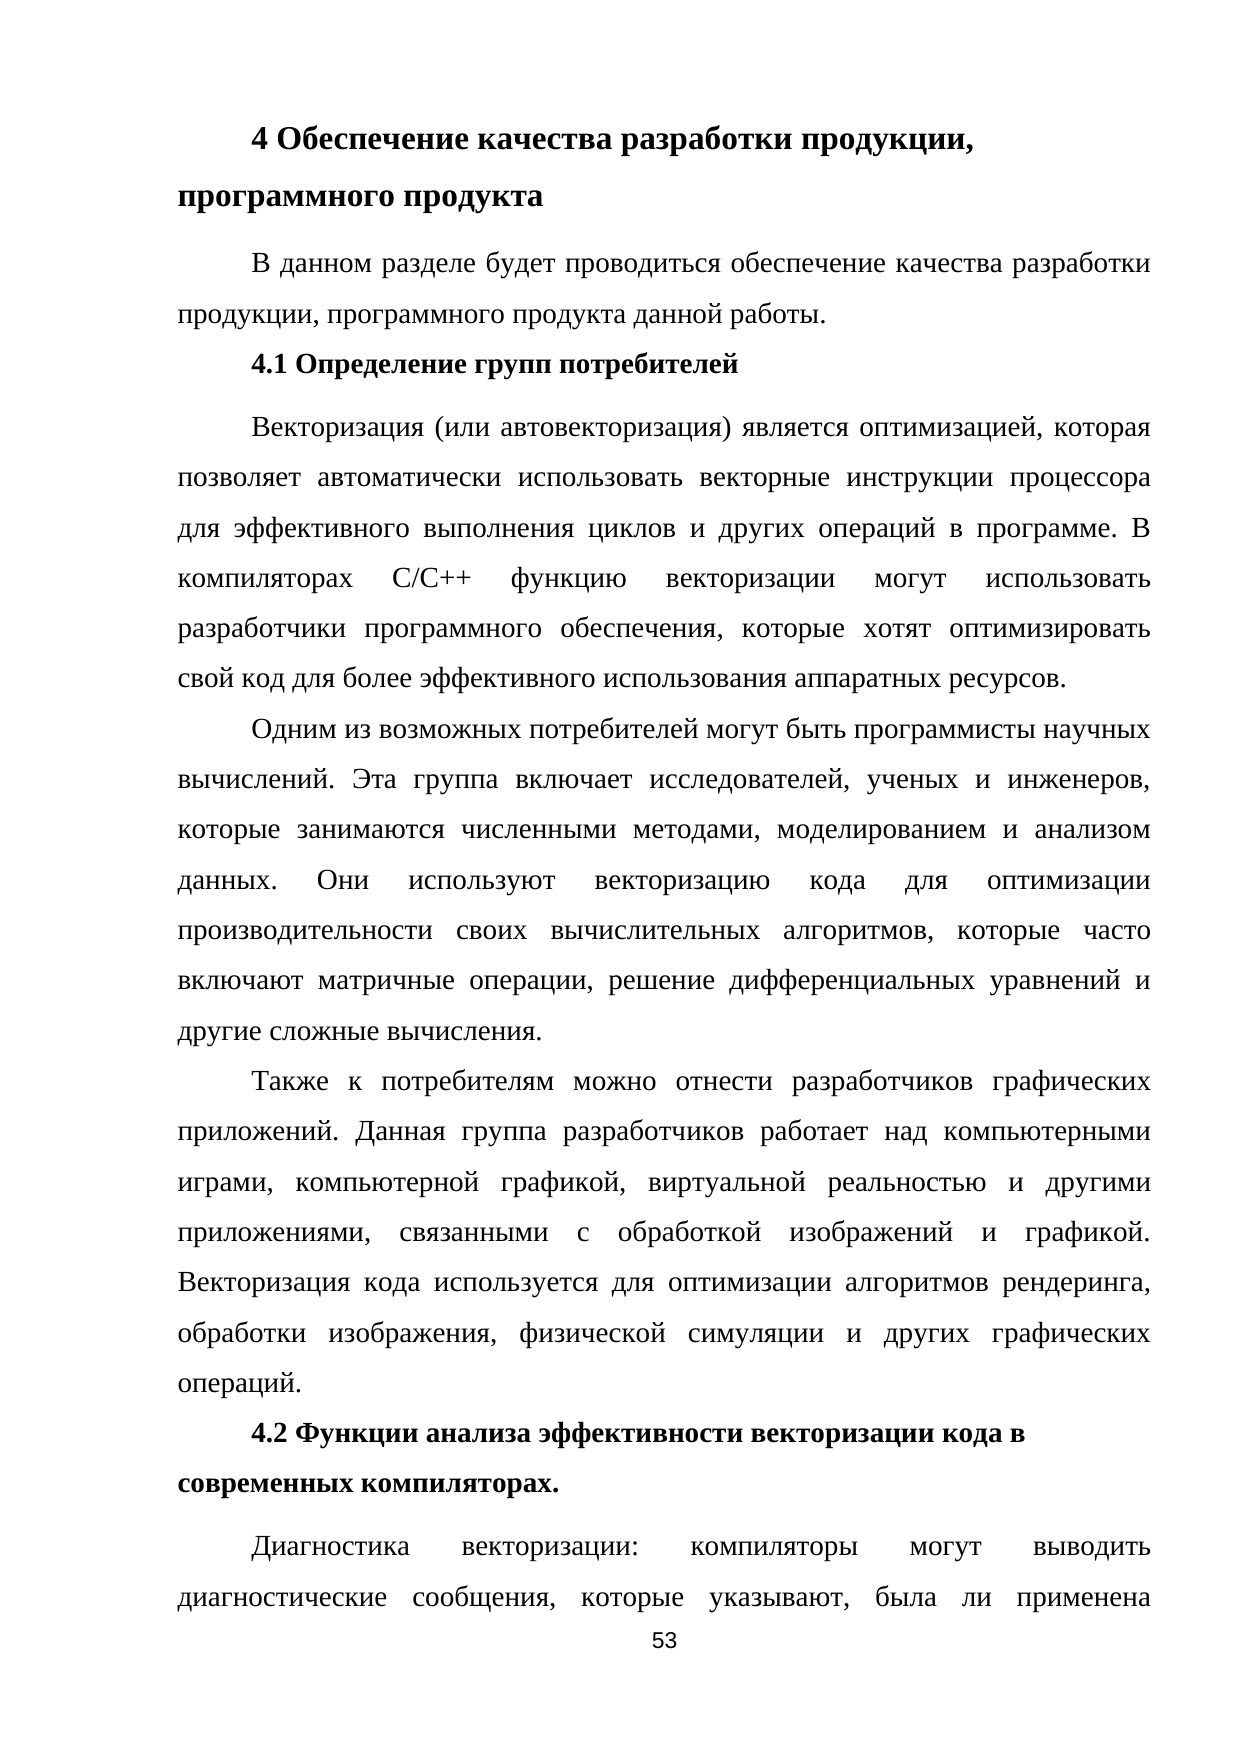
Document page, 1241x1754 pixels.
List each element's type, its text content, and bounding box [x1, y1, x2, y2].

subtitle 4 Обеспечение качества разработки продукции, программного продукта [177, 118, 1152, 214]
subtitle 4.1 Определение групп потребителей [177, 346, 1152, 380]
text Одним из возможных потребителей могут быть программисты научных вычислений. Эта группа включает исследователей, ученых и инженеров, которые занимаются численными методами, моделированием и анализом данных. Они используют векторизацию кода для оптимизации производительности своих вычислительных алгоритмов, которые часто включают матричные операции, решение дифференциальных уравнений и другие сложные вычисления. [177, 711, 1152, 1046]
subtitle 4.2 Функции анализа эффективности векторизации кода в современных компиляторах. [177, 1415, 1152, 1499]
text Также к потребителям можно отнести разработчиков графических приложений. Данная группа разработчиков работает над компьютерными играми, компьютерной графикой, виртуальной реальностью и другими приложениями, связанными с обработкой изображений и графикой. Векторизация кода используется для оптимизации алгоритмов рендеринга, обработки изображения, физической симуляции и других графических операций. [177, 1063, 1152, 1398]
text В данном разделе будет проводиться обеспечение качества разработки продукции, программного продукта данной работы. [177, 246, 1152, 329]
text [177, 1528, 1152, 1612]
text Векторизация (или автовекторизация) является оптимизацией, которая позволяет автоматически использовать векторные инструкции процессора для эффективного выполнения циклов и других операций в программе. В компиляторах C/C++ функцию векторизации могут использовать разработчики программного обеспечения, которые хотят оптимизировать свой код для более эффективного использования аппаратных ресурсов. [177, 409, 1152, 694]
